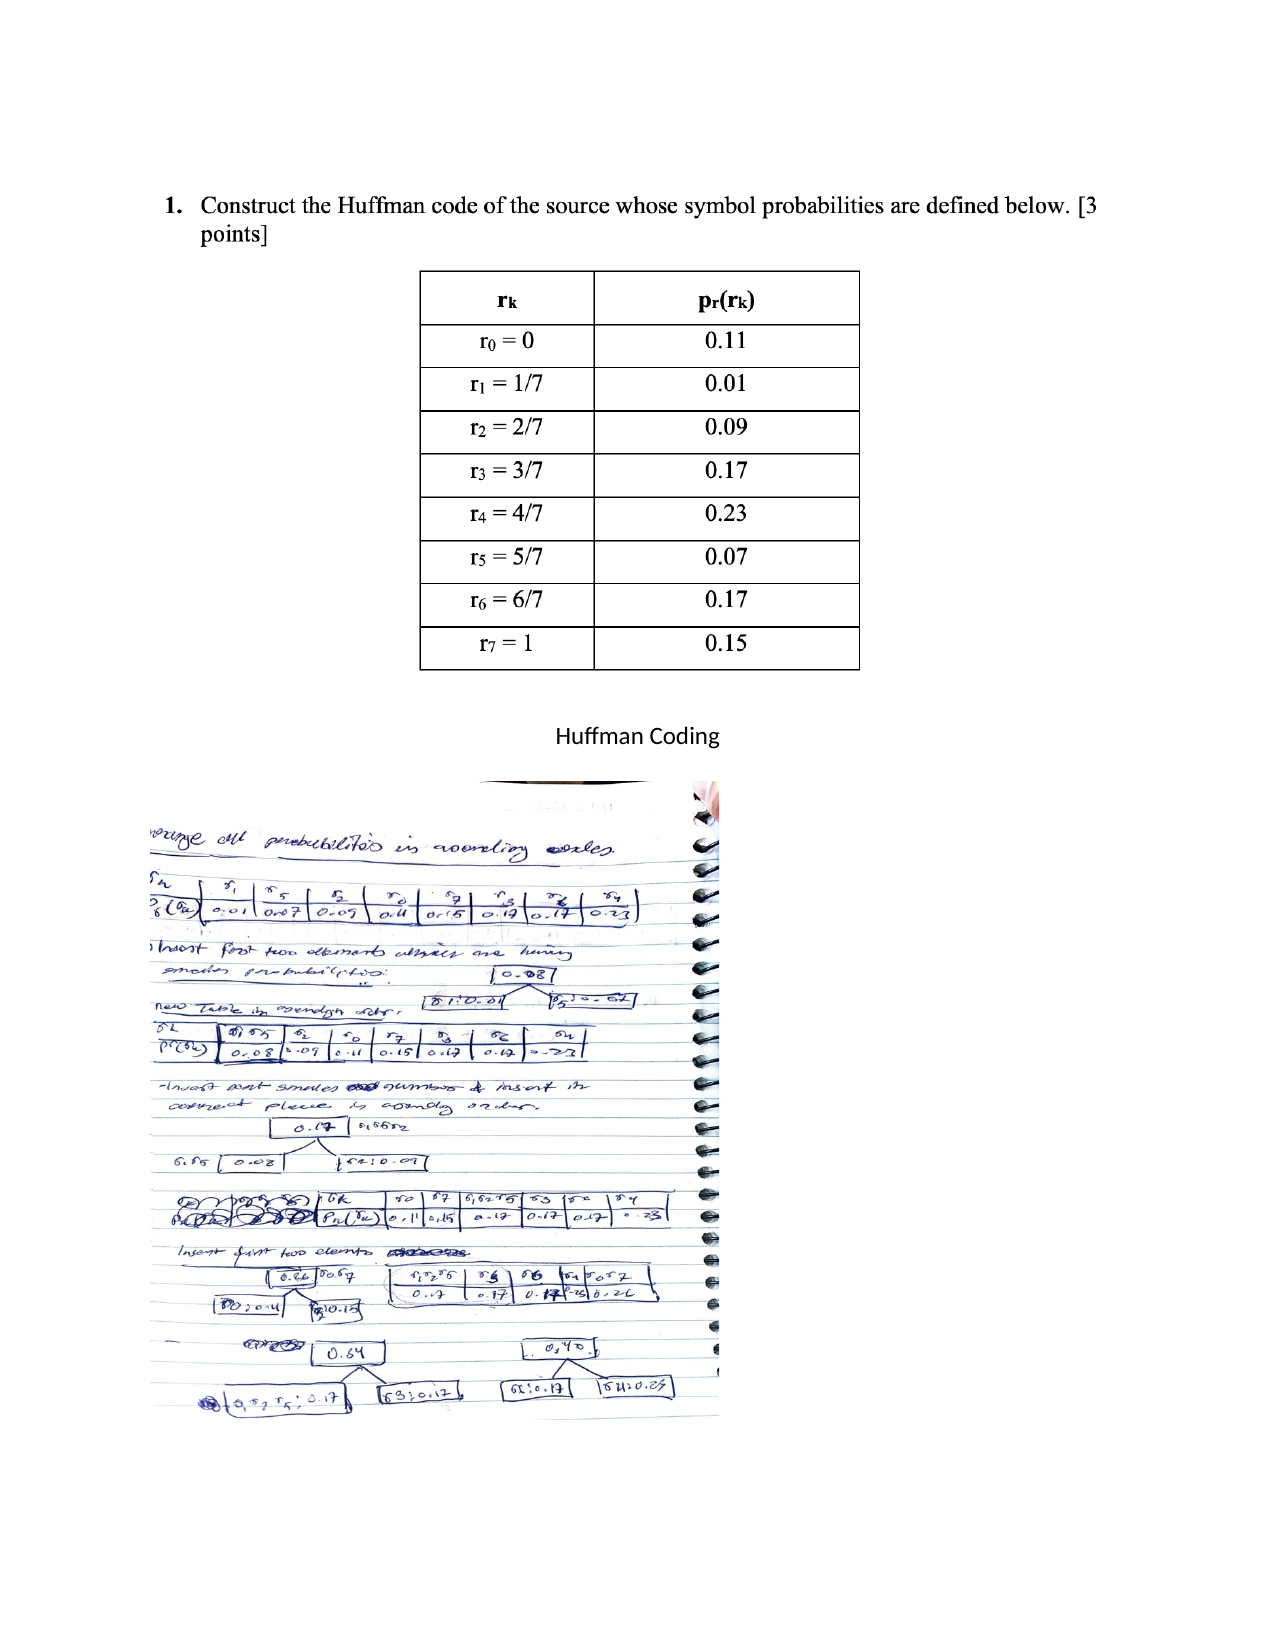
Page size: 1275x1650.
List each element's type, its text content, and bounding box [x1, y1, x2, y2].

text Huffman Coding [150, 720, 1125, 750]
picture [150, 781, 720, 1420]
picture [150, 180, 1125, 690]
